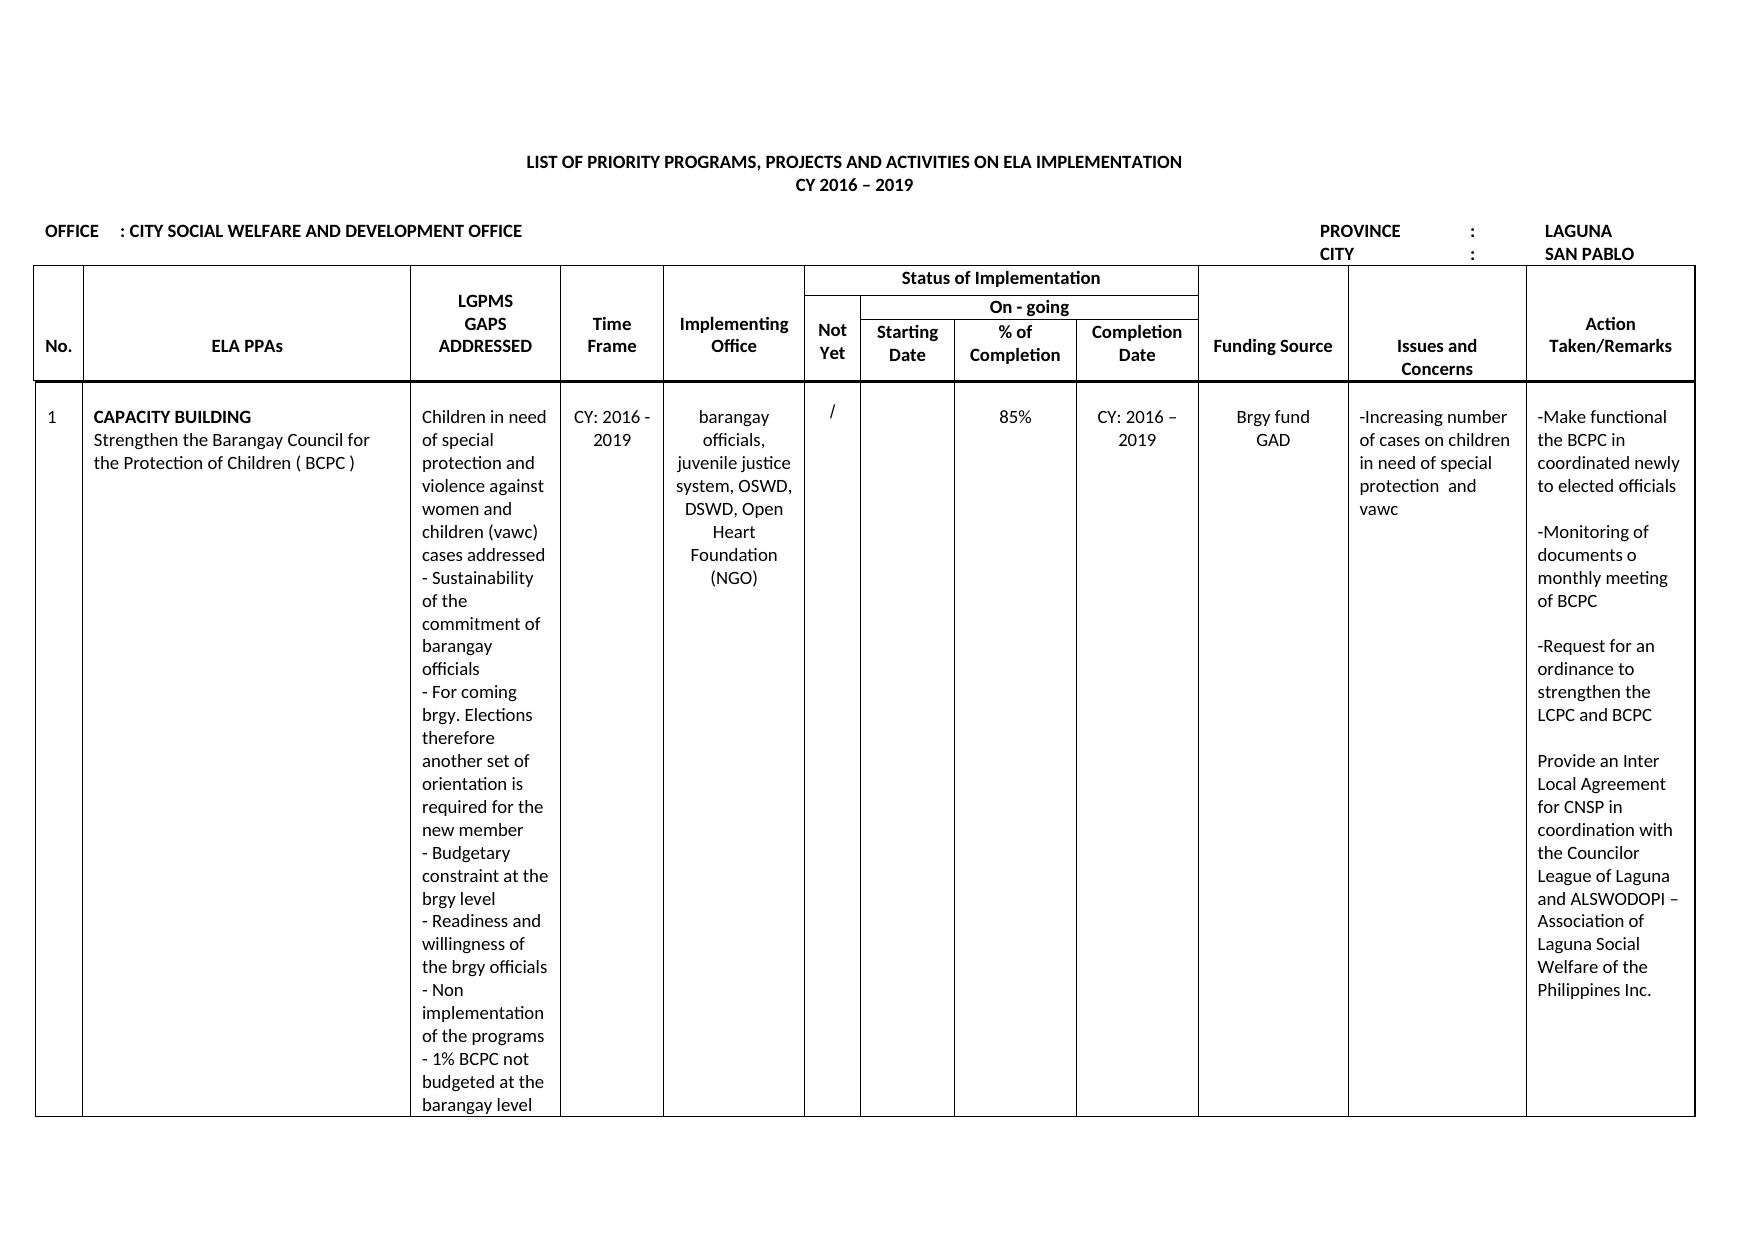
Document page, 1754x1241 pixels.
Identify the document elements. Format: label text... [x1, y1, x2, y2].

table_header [664, 383, 804, 1116]
table_cell Not Yet [805, 296, 860, 380]
table_header Action Taken/Remarks [1527, 266, 1694, 380]
table_header Brgy fund GAD [1199, 383, 1348, 1116]
table_header 85% [955, 383, 1076, 1116]
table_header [1349, 383, 1526, 1116]
text CITY : SAN PABLO [45, 242, 1664, 265]
table_header Funding Source [1199, 266, 1348, 380]
table_header LGPMS GAPS ADDRESSED [411, 266, 560, 380]
text LIST OF PRIORITY PROGRAMS, PROJECTS AND ACTIVITIES ON ELA IMPLEMENTATION [45, 150, 1664, 173]
table_cell Starting Date [861, 320, 954, 380]
table_header Time Frame [561, 266, 663, 380]
table_header Issues and Concerns [1349, 266, 1526, 380]
table_header Status of Implementation [805, 266, 1198, 295]
table_header [861, 383, 954, 1116]
table_header 1 [36, 383, 82, 1116]
table_header ELA PPAs [84, 266, 410, 380]
table_cell On - going [861, 296, 1198, 319]
table_cell % of Completion [955, 320, 1076, 380]
table_cell Completion Date [1077, 320, 1198, 380]
table_header CY: 2016 – 2019 [1077, 383, 1198, 1116]
text OFFICE : CITY SOCIAL WELFARE AND DEVELOPMENT OFFICE PROVINCE : LAGUNA [45, 219, 1664, 242]
text CY 2016 – 2019 [45, 173, 1664, 196]
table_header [83, 383, 410, 1116]
table_header CY: 2016 - 2019 [561, 383, 663, 1116]
table_header No. [34, 266, 83, 380]
table_header Implementing Office [664, 266, 804, 380]
table_header [805, 383, 860, 1116]
